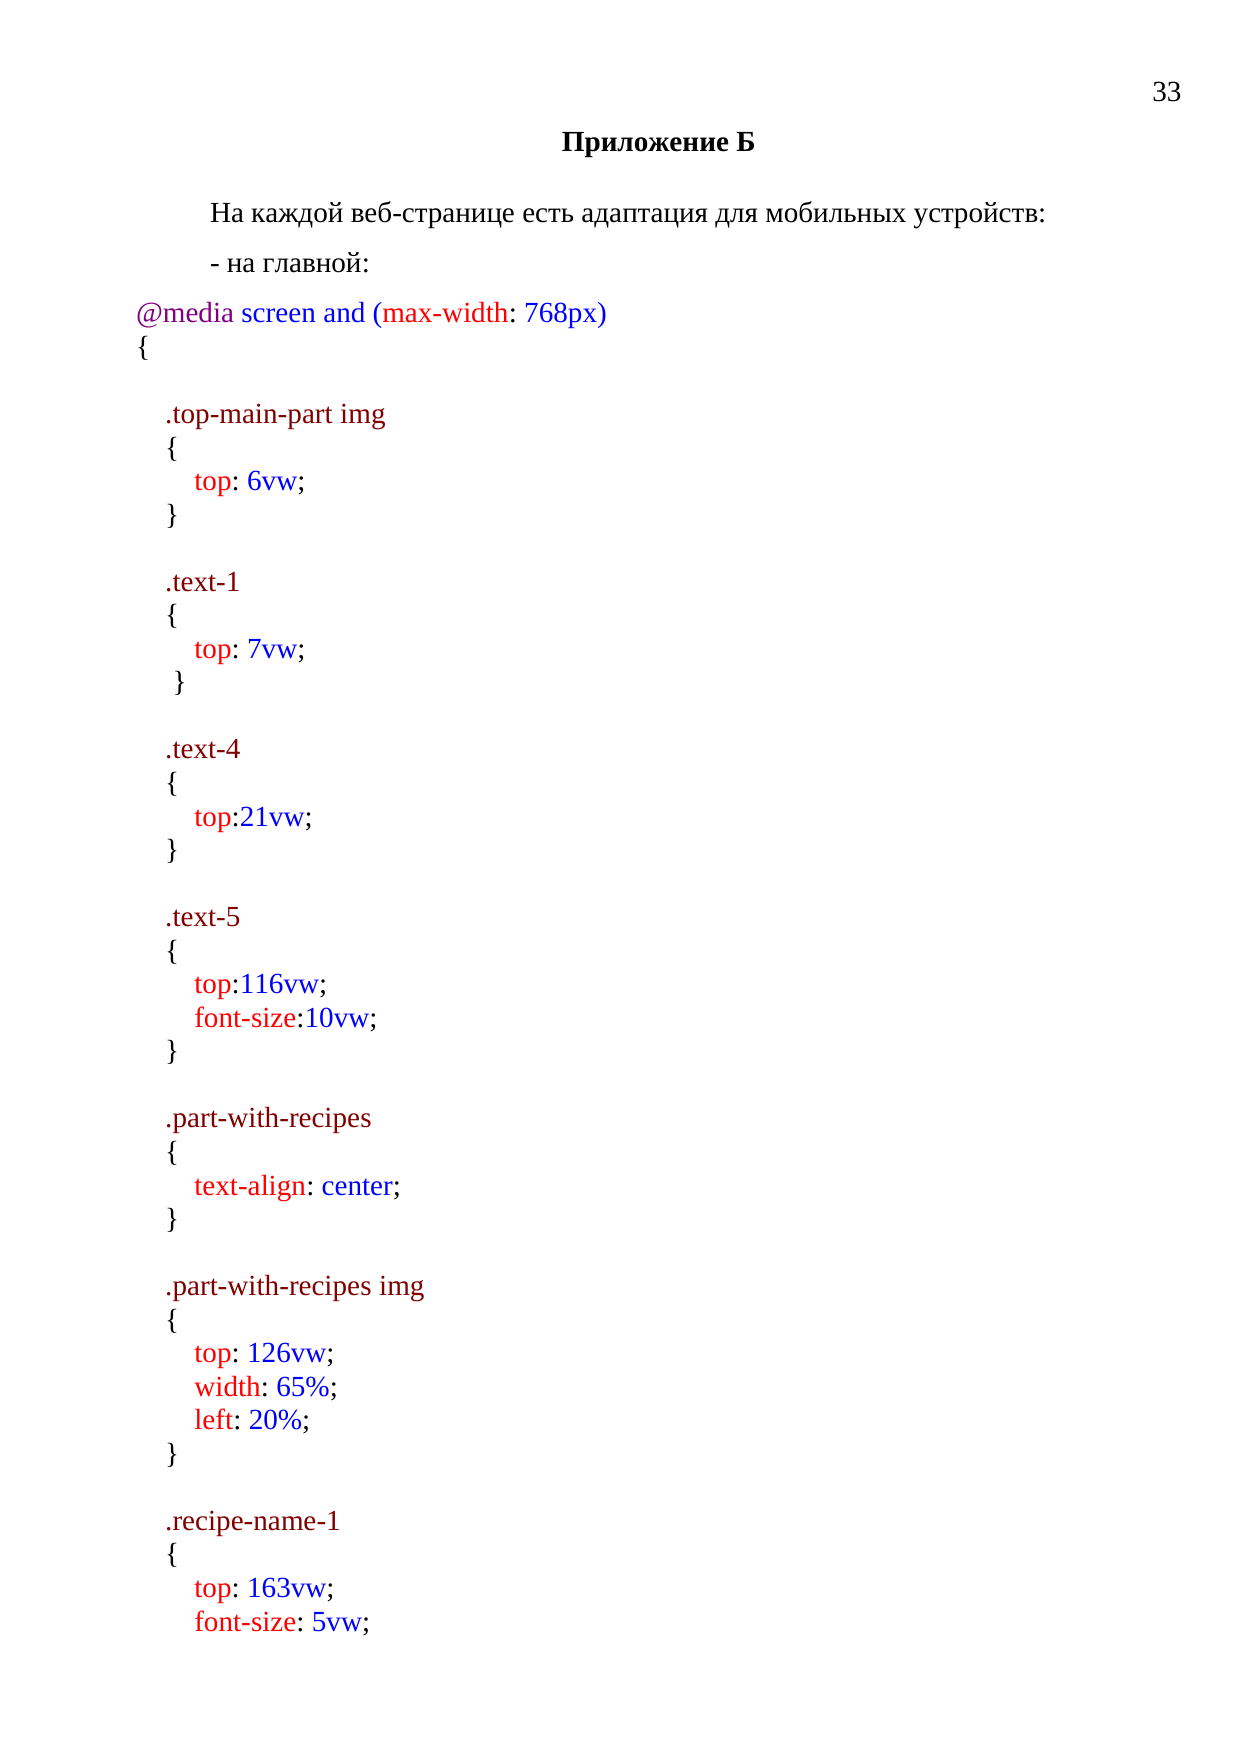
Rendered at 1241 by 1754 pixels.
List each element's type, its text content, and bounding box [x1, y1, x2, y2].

text @media screen and (max-width: 768px) [136, 296, 1181, 329]
text { [136, 1537, 1181, 1570]
text .recipe-name-1 [136, 1503, 1181, 1537]
text .part-with-recipes img [136, 1268, 1181, 1302]
subtitle Приложение Б [136, 124, 1181, 158]
text text-align: center; [136, 1168, 1181, 1201]
text .text-5 [136, 899, 1181, 933]
text } [136, 1201, 1181, 1235]
text { [136, 1134, 1181, 1168]
text } [136, 664, 1181, 698]
text } [136, 1033, 1181, 1067]
text width: 65%; [136, 1369, 1181, 1402]
text { [136, 329, 1181, 363]
text } [136, 1436, 1181, 1469]
text top:21vw; [136, 799, 1181, 832]
text top:116vw; [136, 966, 1181, 1000]
text } [136, 832, 1181, 866]
text - на главной: [136, 245, 1181, 279]
text .text-4 [136, 732, 1181, 765]
text } [136, 497, 1181, 530]
text { [136, 933, 1181, 966]
text { [136, 1302, 1181, 1335]
text font-size:10vw; [136, 1000, 1181, 1033]
text .text-1 [136, 564, 1181, 597]
text top: 126vw; [136, 1335, 1181, 1369]
text .part-with-recipes [136, 1101, 1181, 1134]
text { [136, 430, 1181, 463]
text { [136, 765, 1181, 799]
text { [136, 597, 1181, 631]
text font-size: 5vw; [136, 1604, 1181, 1637]
text top: 7vw; [136, 631, 1181, 664]
text На каждой веб-странице есть адаптация для мобильных устройств: [136, 195, 1181, 229]
text top: 6vw; [136, 463, 1181, 497]
text .top-main-part img [136, 396, 1181, 430]
text top: 163vw; [136, 1570, 1181, 1604]
text left: 20%; [136, 1402, 1181, 1436]
